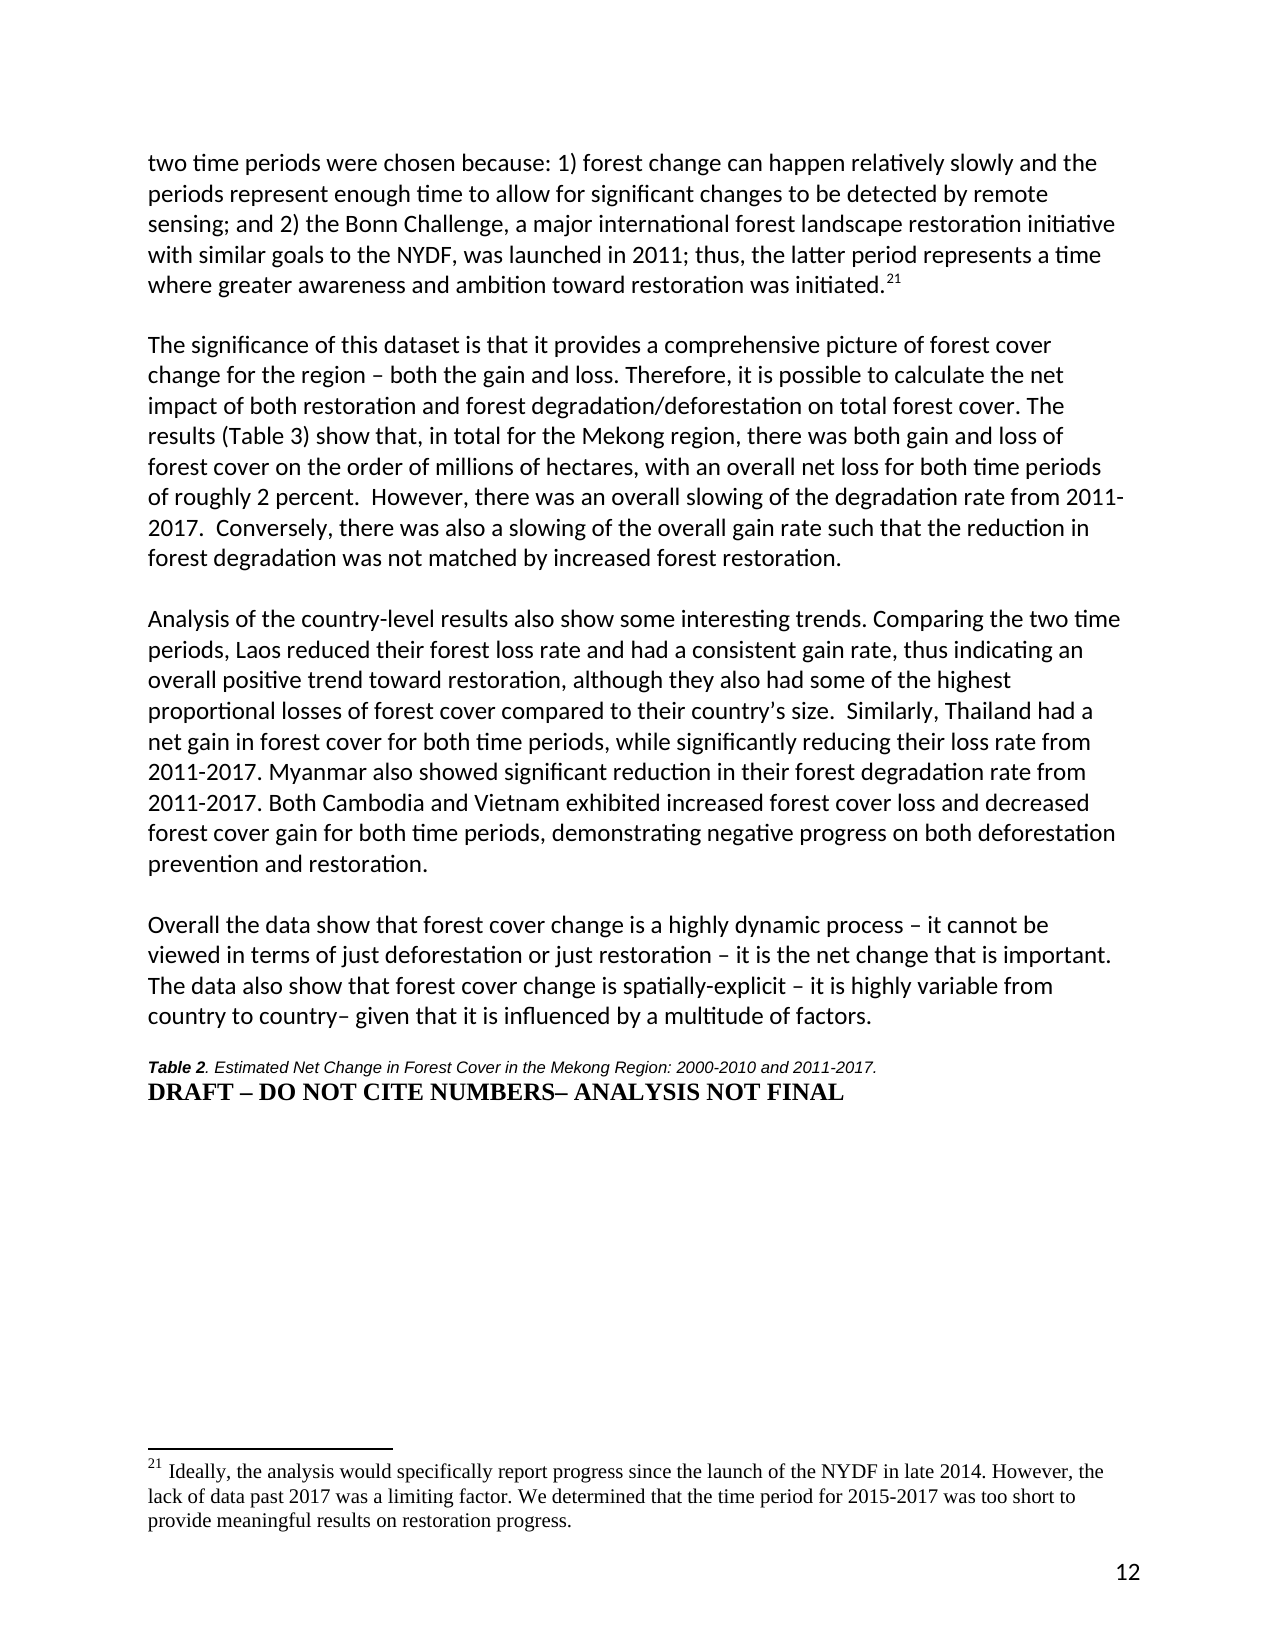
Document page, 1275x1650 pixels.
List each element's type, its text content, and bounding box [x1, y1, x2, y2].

text Analysis of the country-level results also show some interesting trends. Comparing the two time periods, Laos reduced their forest loss rate and had a consistent gain rate, thus indicating an overall positive trend toward restoration, although they also had some of the highest proportional losses of forest cover compared to their country’s size. Similarly, Thailand had a net gain in forest cover for both time periods, while significantly reducing their loss rate from 2011-2017. Myanmar also showed significant reduction in their forest degradation rate from 2011-2017. Both Cambodia and Vietnam exhibited increased forest cover loss and decreased forest cover gain for both time periods, demonstrating negative progress on both deforestation prevention and restoration. [148, 604, 1127, 878]
text DRAFT – DO NOT CITE NUMBERS– ANALYSIS NOT FINAL [148, 1077, 1127, 1106]
text Table 2. Estimated Net Change in Forest Cover in the Mekong Region: 2000-2010 and 2011-2017. [148, 1056, 1127, 1077]
text The significance of this dataset is that it provides a comprehensive picture of forest cover change for the region – both the gain and loss. Therefore, it is possible to calculate the net impact of both restoration and forest degradation/deforestation on total forest cover. The results (Table 3) show that, in total for the Mekong region, there was both gain and loss of forest cover on the order of millions of hectares, with an overall net loss for both time periods of roughly 2 percent. However, there was an overall slowing of the degradation rate from 2011-2017. Conversely, there was also a slowing of the overall gain rate such that the reduction in forest degradation was not matched by increased forest restoration. [148, 329, 1127, 573]
text Overall the data show that forest cover change is a highly dynamic process – it cannot be viewed in terms of just deforestation or just restoration – it is the net change that is important. The data also show that forest cover change is spatially-explicit – it is highly variable from country to country– given that it is influenced by a multitude of factors. [148, 909, 1127, 1031]
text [148, 148, 1127, 300]
